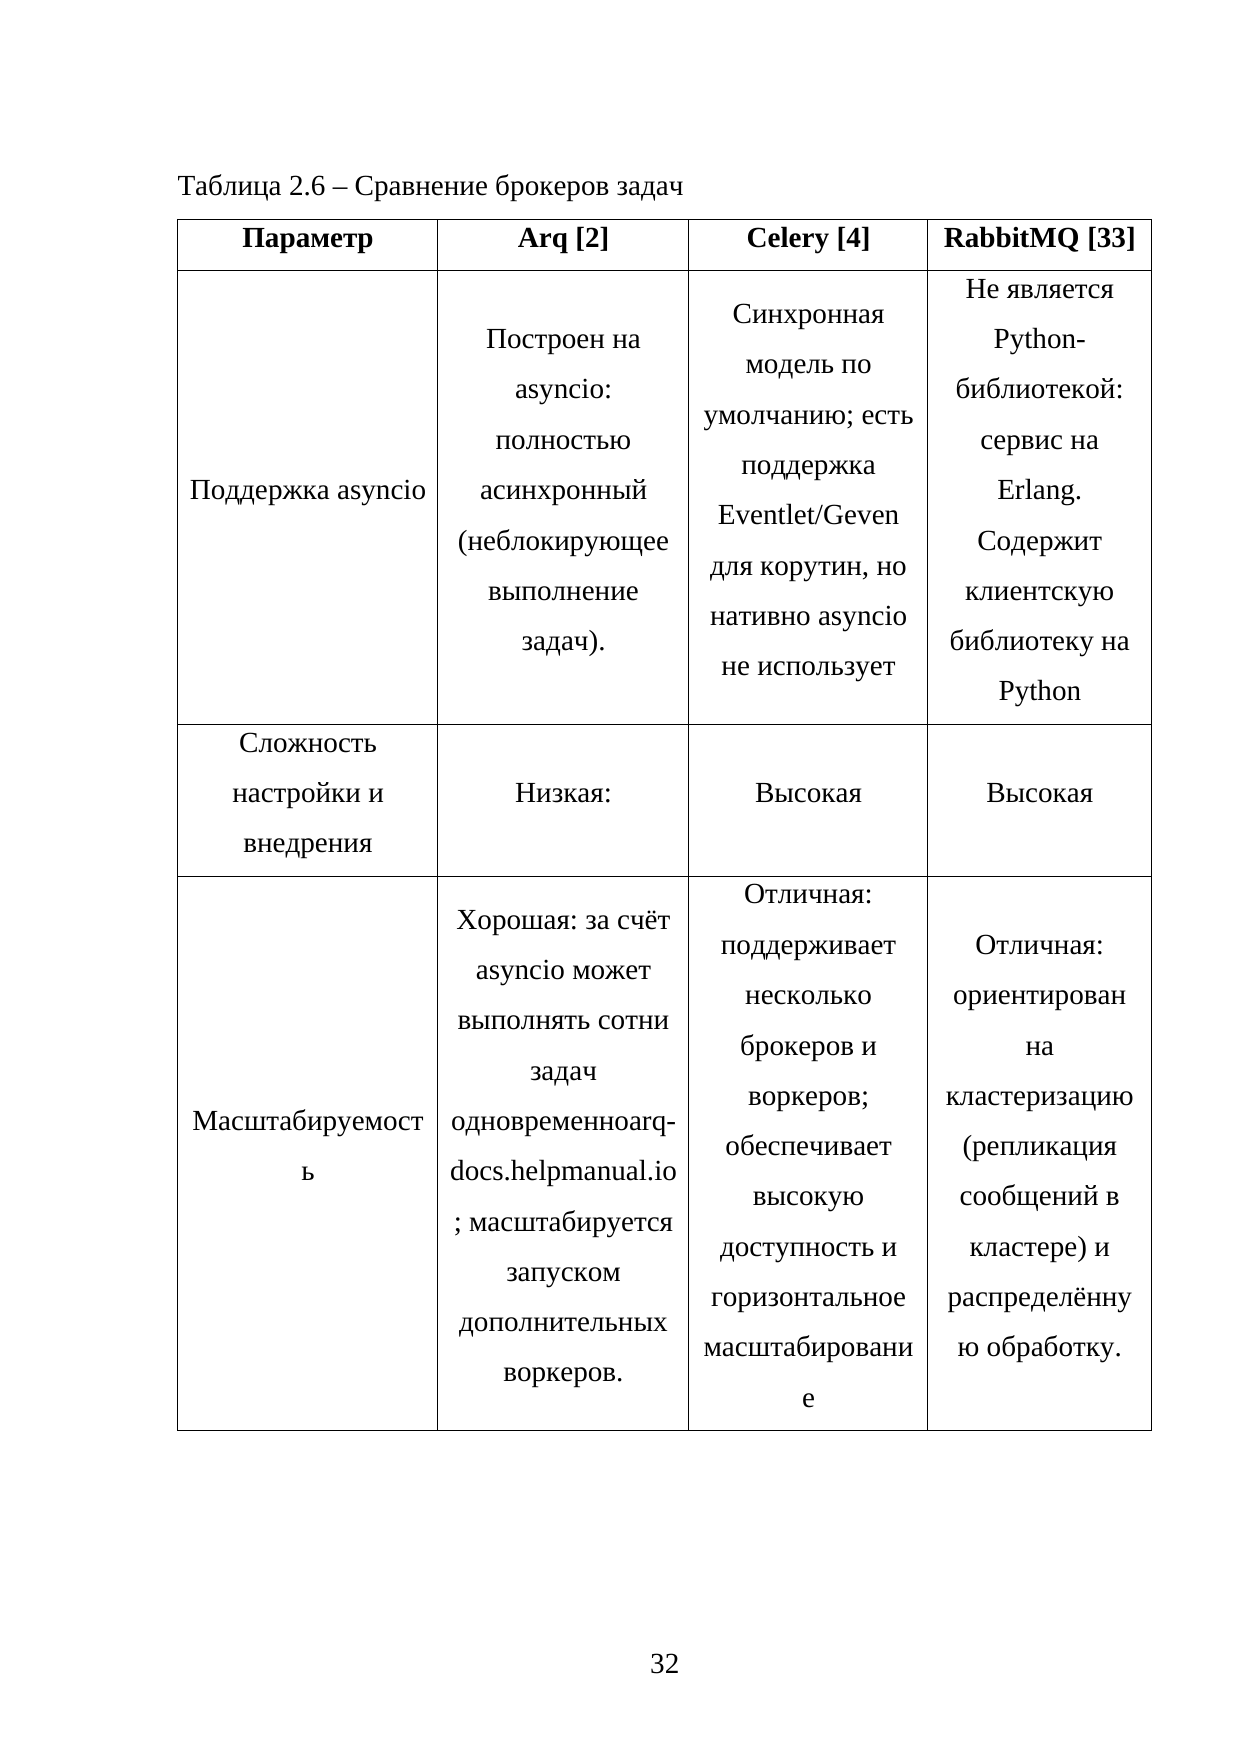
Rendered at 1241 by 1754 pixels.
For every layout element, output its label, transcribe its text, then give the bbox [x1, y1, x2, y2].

table_cell Хорошая: за счёт asyncio может выполнять сотни задач одновременноarq-docs.helpmanual.io; масштабируется запуском дополнительных воркеров. [438, 877, 688, 1430]
table_header RabbitMQ [33] [928, 220, 1151, 270]
table_header Celery [4] [689, 220, 927, 270]
table_cell Отличная: ориентирован на кластеризацию (репликация сообщений в кластере) и распределённую обработку. [928, 877, 1151, 1430]
table_cell Сложность настройки и внедрения [178, 725, 437, 876]
table_header Arq [2] [438, 220, 688, 270]
table_cell Высокая [689, 725, 927, 876]
table_cell Синхронная модель по умолчанию; есть поддержка Eventlet/Geven для корутин, но нативно asyncio не использует [689, 271, 927, 724]
table_cell Масштабируемость [178, 877, 437, 1430]
table_cell Отличная: поддерживает несколько брокеров и воркеров; обеспечивает высокую доступность и горизонтальное масштабирование [689, 877, 927, 1430]
table_cell Не является Python-библиотекой: сервис на Erlang. Содержит клиентскую библиотеку на Python [928, 271, 1151, 724]
table_cell Высокая [928, 725, 1151, 876]
table_cell Низкая: [438, 725, 688, 876]
table_cell Поддержка asyncio [178, 271, 437, 724]
table_header Параметр [178, 220, 437, 270]
text Таблица 2.6 – Сравнение брокеров задач [177, 168, 1152, 202]
table_cell Построен на asyncio: полностью асинхронный (неблокирующее выполнение задач). [438, 271, 688, 724]
